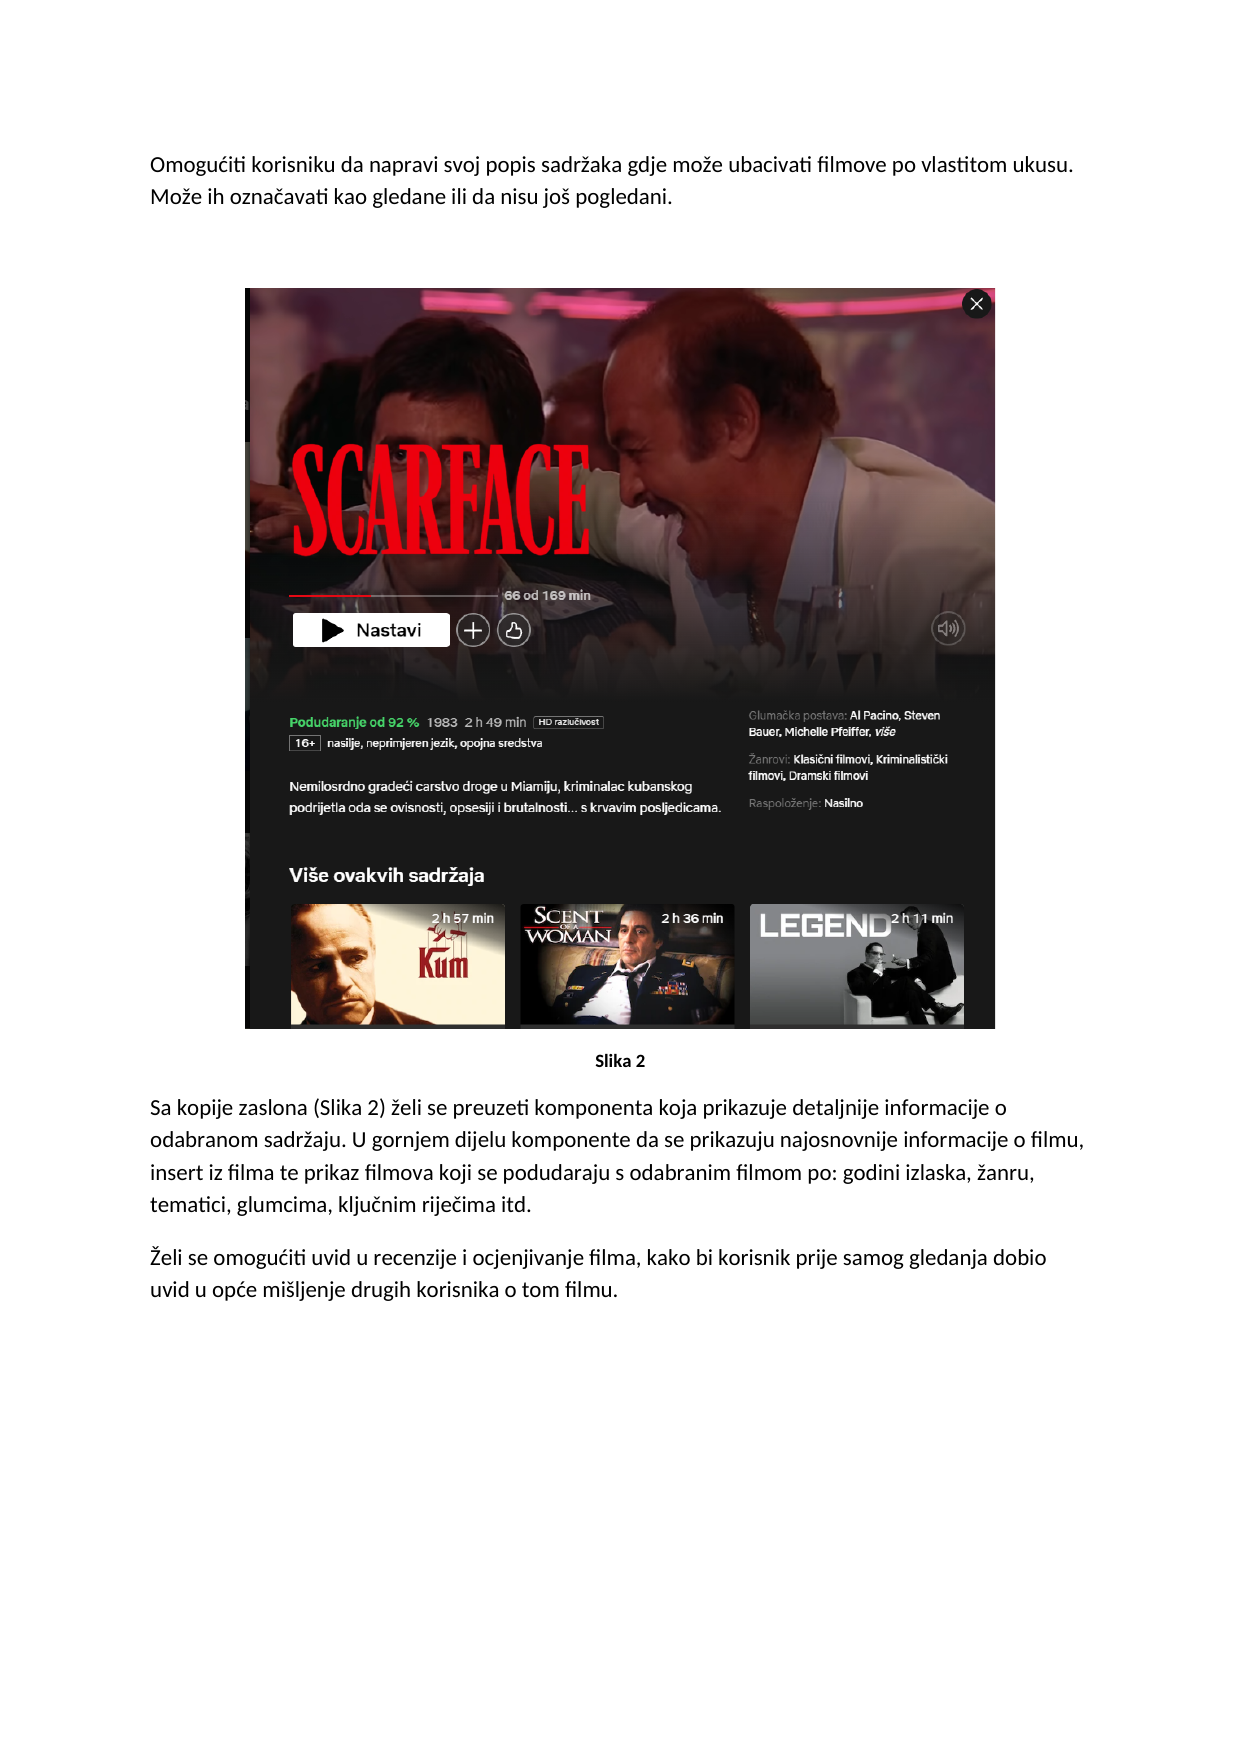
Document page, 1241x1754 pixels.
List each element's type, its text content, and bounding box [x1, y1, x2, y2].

text Želi se omogućiti uvid u recenzije i ocjenjivanje filma, kako bi korisnik prije samog gledanja dobio uvid u opće mišljenje drugih korisnika o tom filmu. [150, 1243, 1090, 1303]
text Omogućiti korisniku da napravi svoj popis sadržaka gdje može ubacivati filmove po vlastitom ukusu. Može ih označavati kao gledane ili da nisu još pogledani. [150, 150, 1090, 210]
text Sa kopije zaslona (Slika 2) želi se preuzeti komponenta koja prikazuje detaljnije informacije o odabranom sadržaju. U gornjem dijelu komponente da se prikazuju najosnovnije informacije o filmu, insert iz filma te prikaz filmova koji se podudaraju s odabranim filmom po: godini izlaska, žanru, tematici, glumcima, ključnim riječima itd. [150, 1093, 1090, 1218]
text Slika 2 [150, 1050, 1090, 1073]
